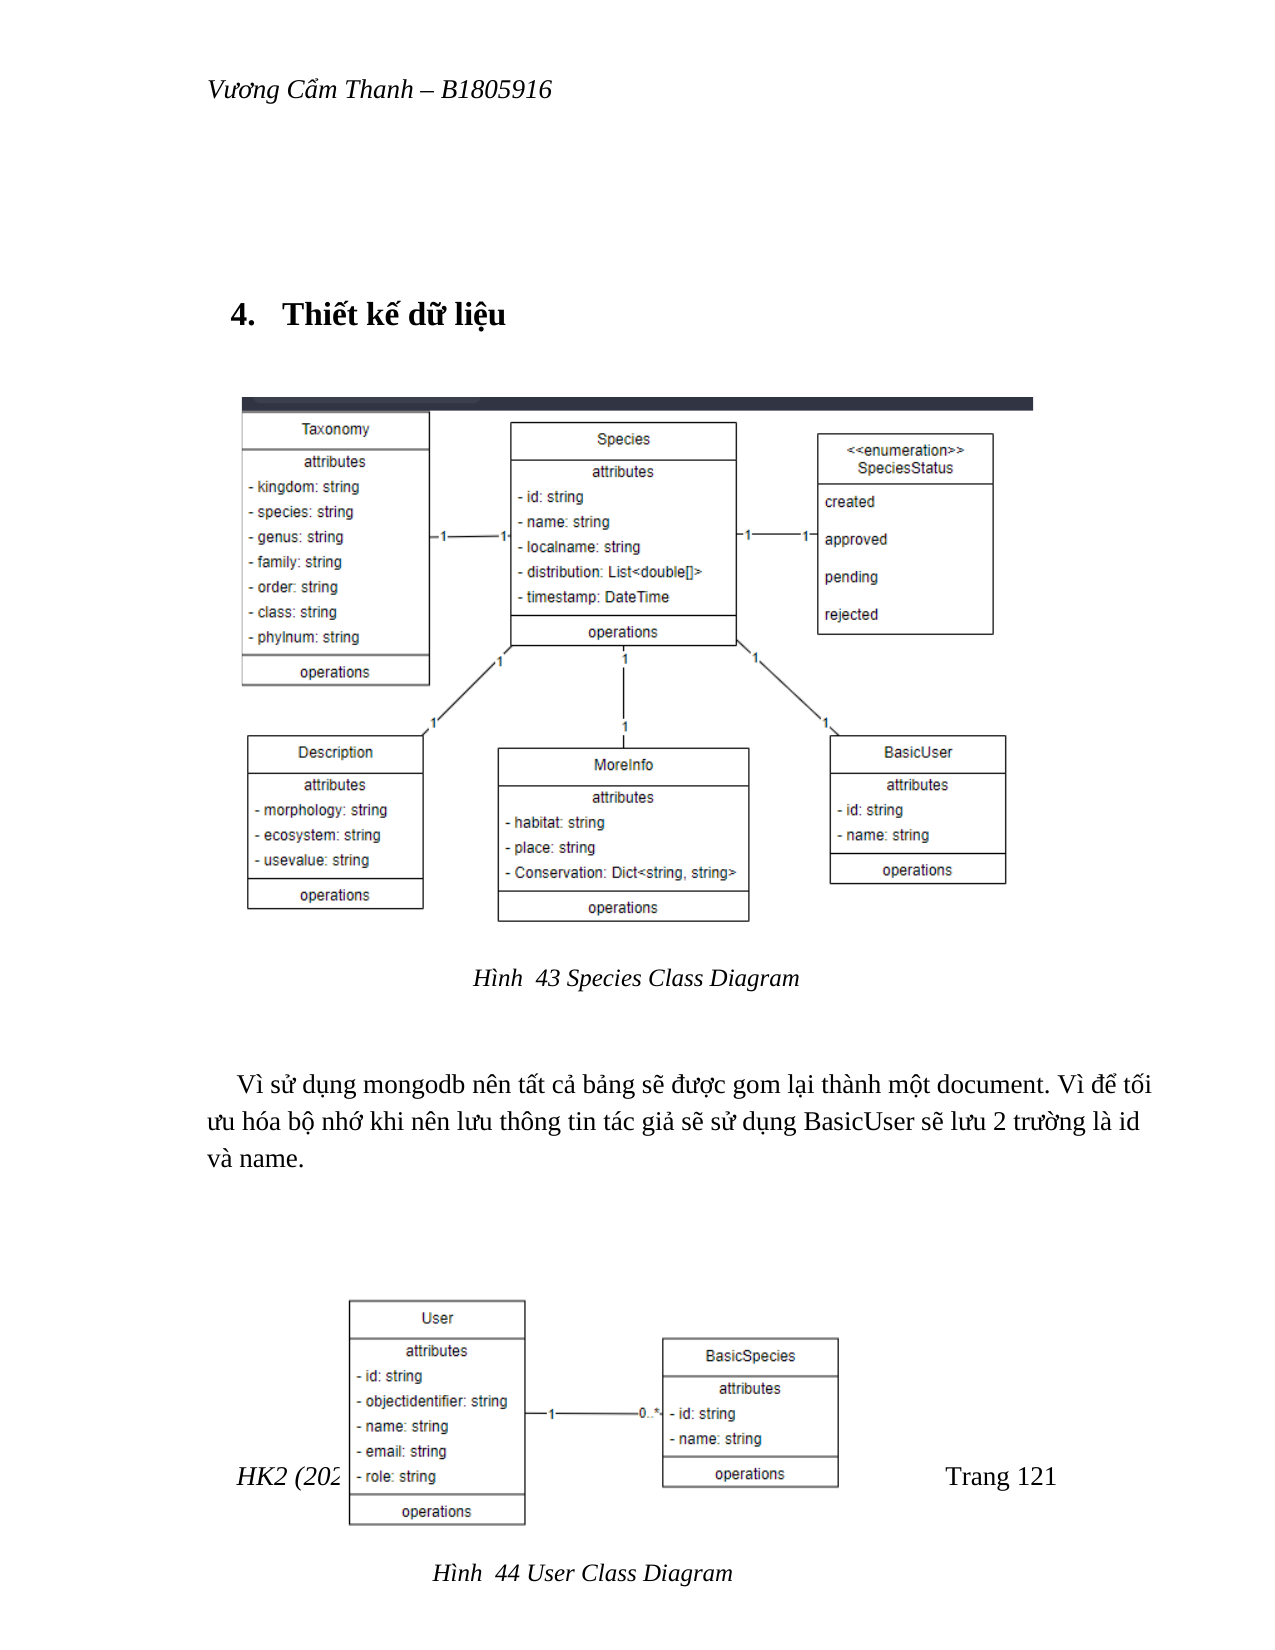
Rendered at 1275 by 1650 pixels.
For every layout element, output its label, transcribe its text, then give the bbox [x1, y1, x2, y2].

text Vì sử dụng mongodb nên tất cả bảng sẽ được gom lại thành một document. Vì để tối ưu hóa bộ nhớ khi nên lưu thông tin tác giả sẽ sử dụng BasicUser sẽ lưu 2 trường là id và name. [207, 1068, 1157, 1173]
picture [241, 397, 1034, 957]
picture [339, 1276, 854, 1561]
subtitle Thiết kế dữ liệu [230, 294, 1157, 332]
